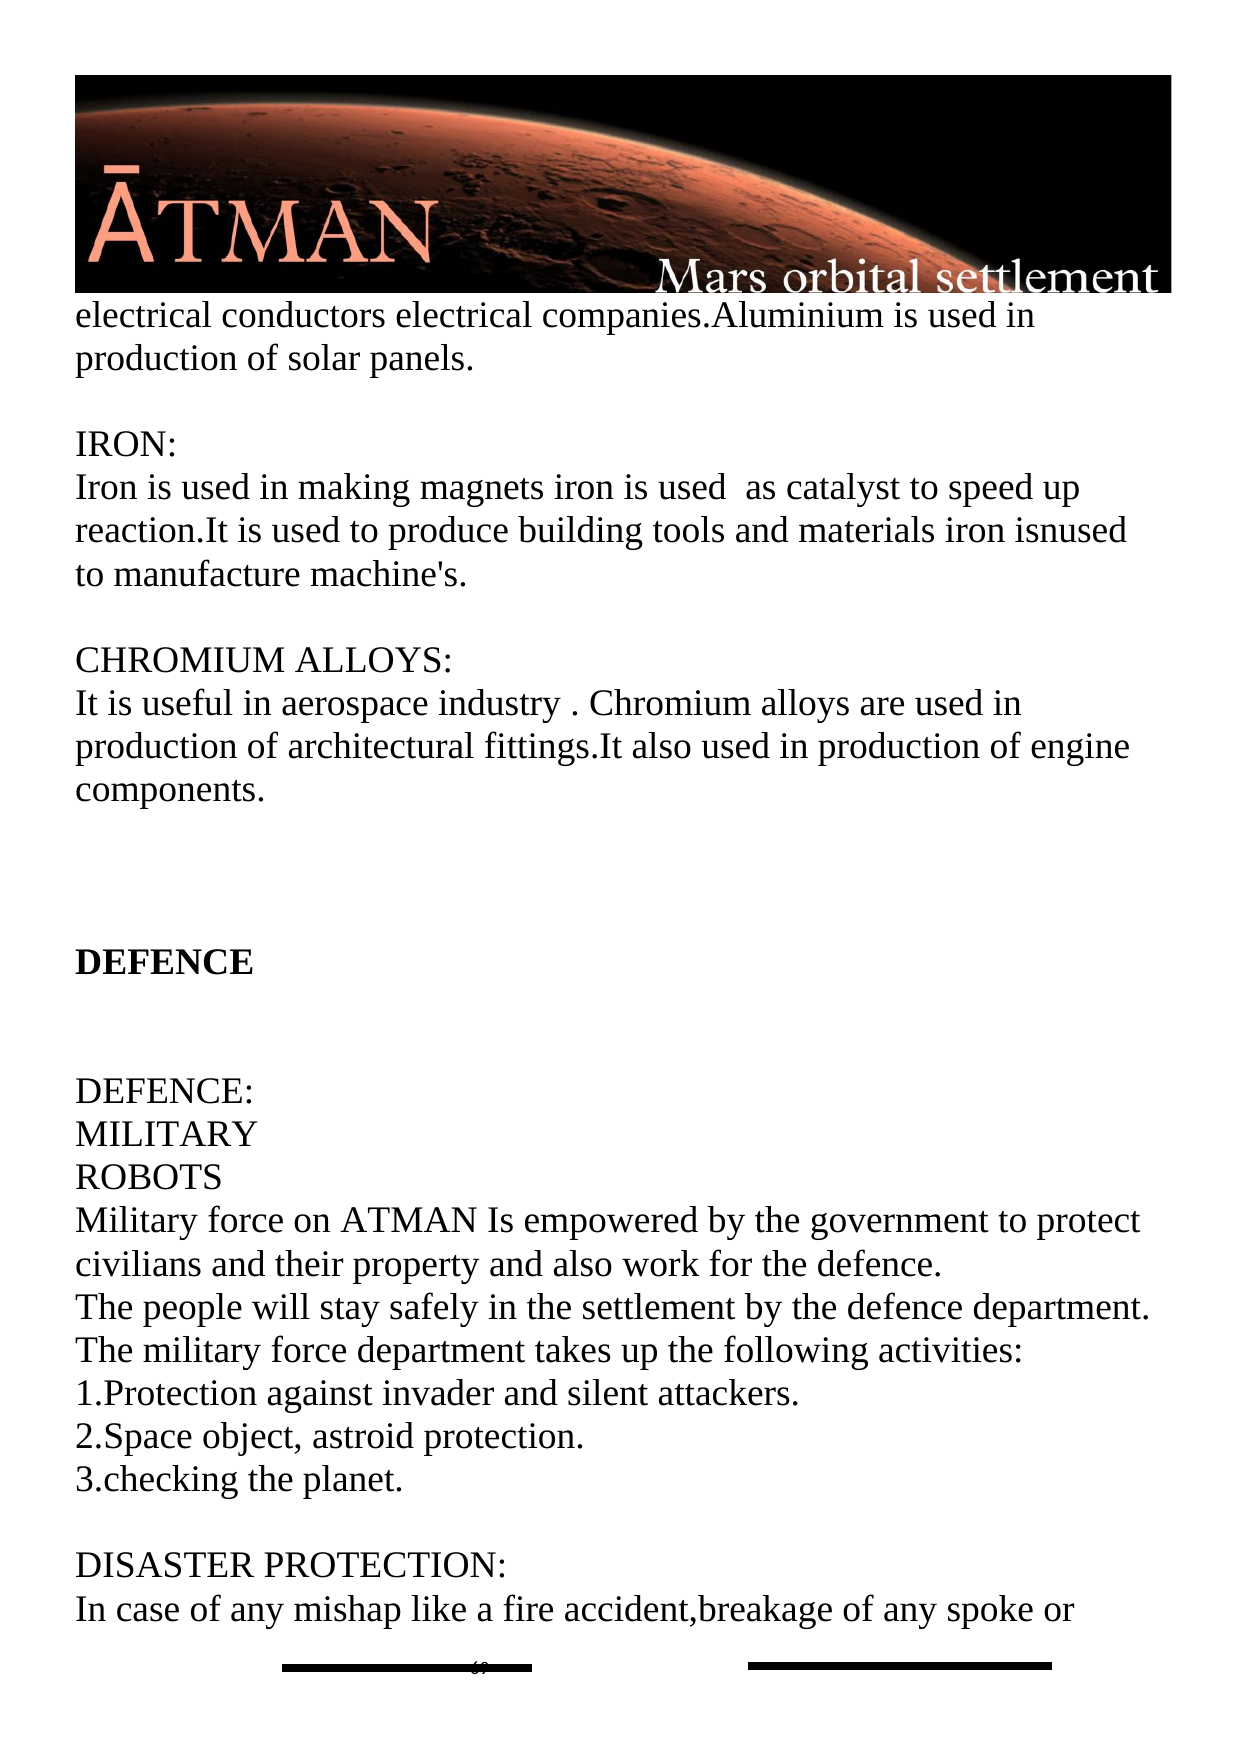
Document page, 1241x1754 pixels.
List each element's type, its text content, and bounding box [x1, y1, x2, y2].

text 3.checking the planet. [75, 1457, 1165, 1500]
text DEFENCE [75, 939, 1165, 982]
text Military force on ATMAN Is empowered by the government to protect civilians and their property and also work for the defence. [75, 1198, 1165, 1284]
text It is useful in aerospace industry . Chromium alloys are used in production of architectural fittings.It also used in production of engine components. [75, 680, 1165, 810]
text The military force department takes up the following activities: [75, 1327, 1165, 1370]
text 2.Space object, astroid protection. [75, 1413, 1165, 1457]
text The people will stay safely in the settlement by the defence department. [75, 1284, 1165, 1327]
text Iron is used in making magnets iron is used as catalyst to speed up reaction.It is used to produce building tools and materials iron isnused to manufacture machine's. [75, 465, 1165, 594]
text 1.Protection against invader and silent attackers. [75, 1370, 1165, 1413]
text CHROMIUM ALLOYS: [75, 637, 1165, 680]
text DEFENCE: [75, 1068, 1165, 1112]
text DISASTER PROTECTION: [75, 1543, 1165, 1586]
text ROBOTS [75, 1155, 1165, 1198]
picture [75, 75, 1172, 293]
text IRON: [75, 422, 1165, 465]
text MILITARY [75, 1112, 1165, 1155]
